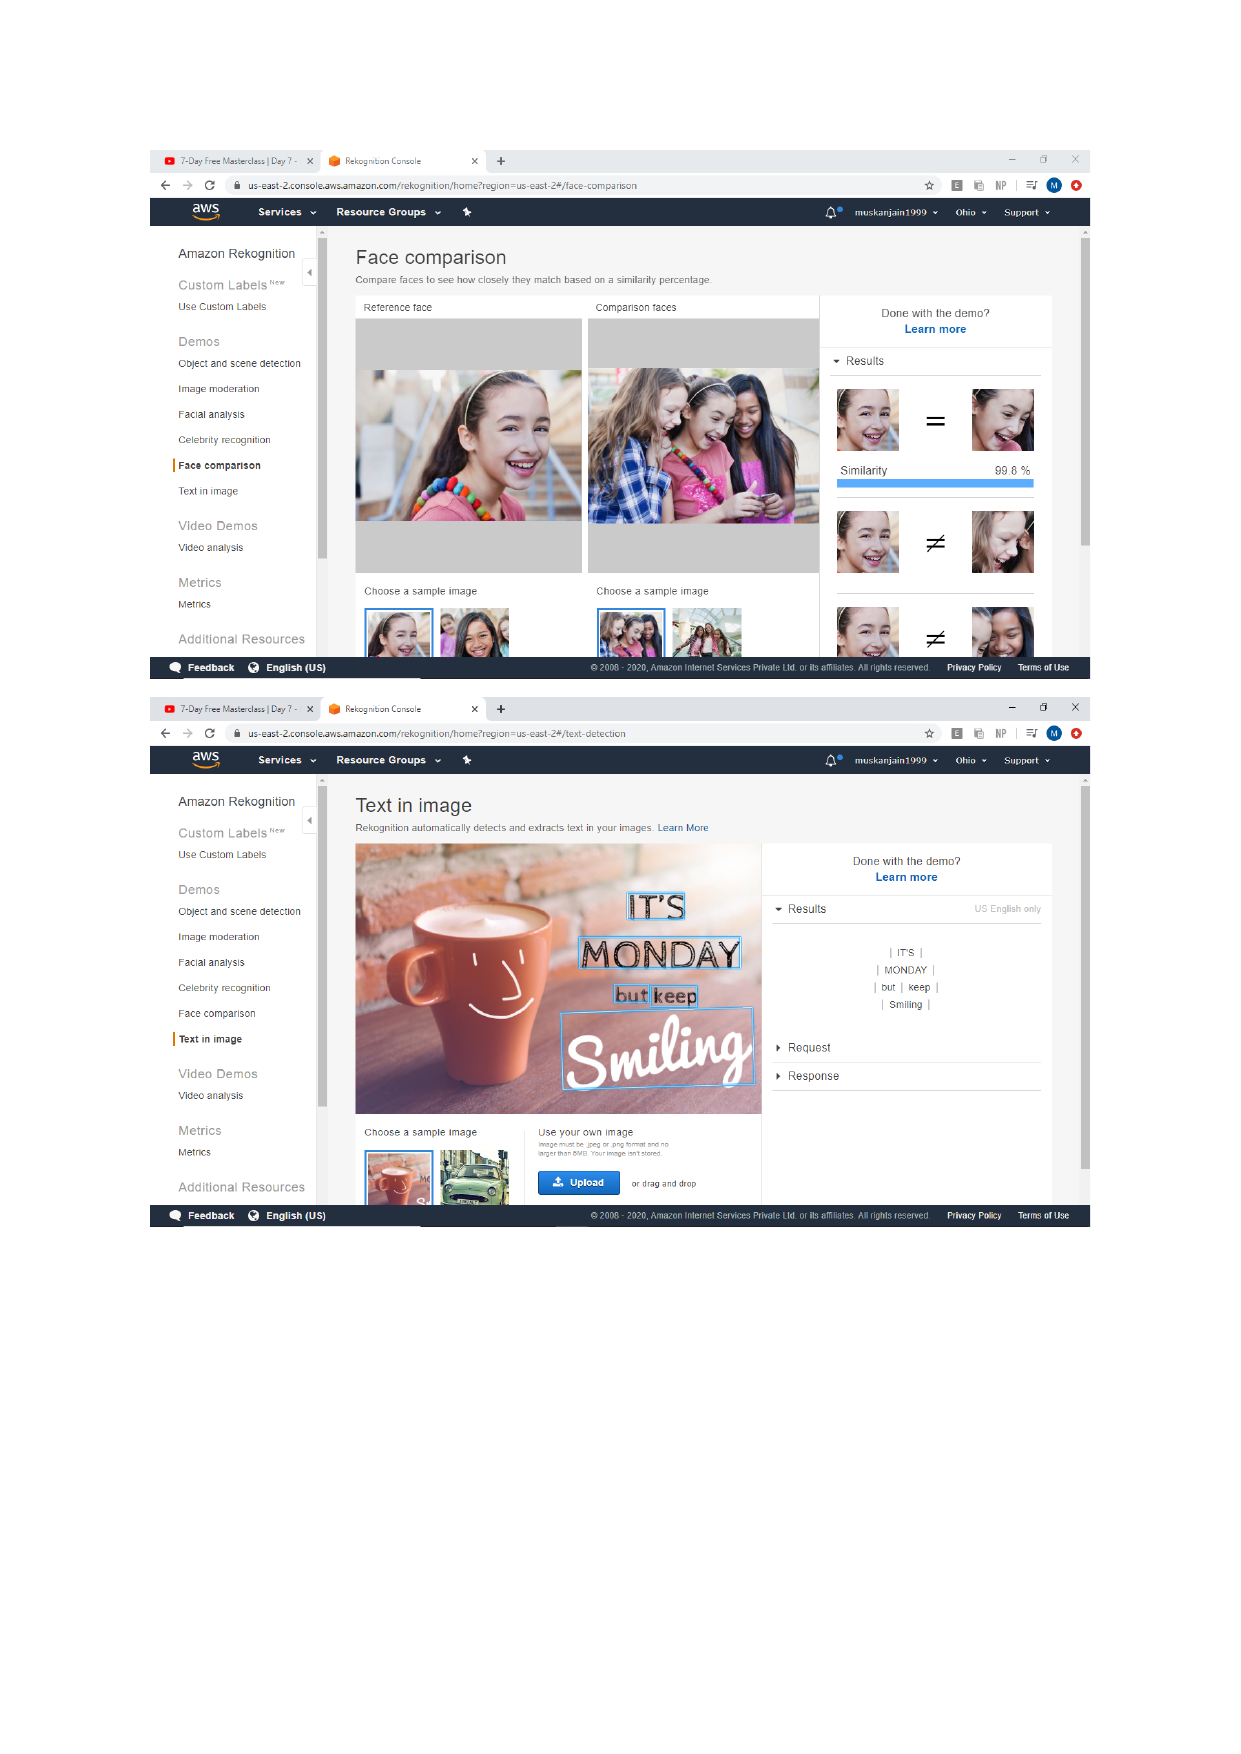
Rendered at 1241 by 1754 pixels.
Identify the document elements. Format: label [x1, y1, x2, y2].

picture [150, 697, 1091, 1227]
picture [150, 150, 1091, 679]
